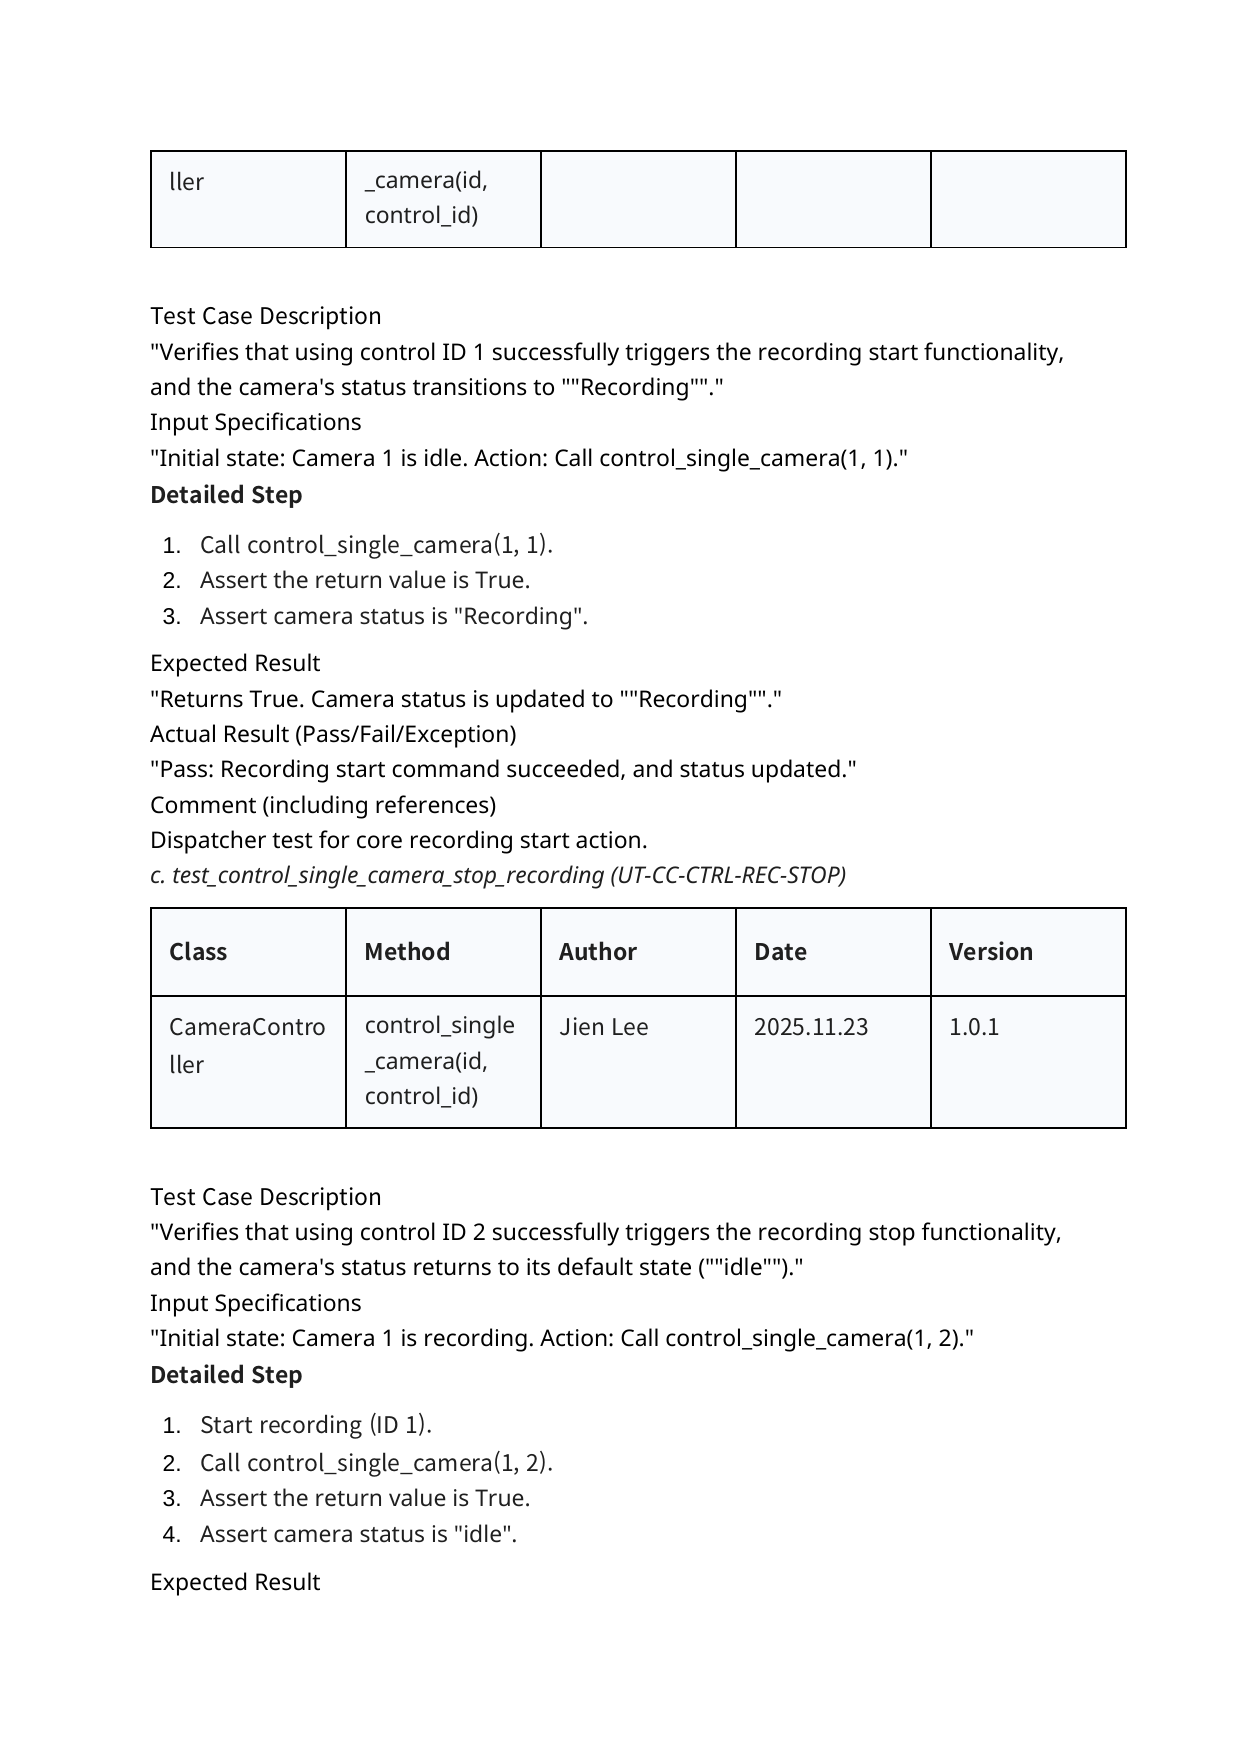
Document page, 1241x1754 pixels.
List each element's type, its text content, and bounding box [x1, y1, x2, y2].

text Dispatcher test for core recording start action. [150, 824, 1090, 855]
text Expected Result [150, 647, 1090, 679]
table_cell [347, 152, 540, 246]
list Assert the return value is True. [162, 564, 1090, 596]
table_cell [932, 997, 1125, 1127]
text "Pass: Recording start command succeeded, and status updated." [150, 753, 1090, 784]
list Call control_single_camera(1, 1). [162, 527, 1090, 560]
text Detailed Step [150, 477, 1090, 510]
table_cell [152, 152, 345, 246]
list Assert camera status is "Recording". [162, 599, 1090, 631]
text "Verifies that using control ID 2 successfully triggers the recording stop functionality, and the camera's status returns to its default state (""idle"")." [150, 1216, 1090, 1283]
list Assert the return value is True. [162, 1482, 1090, 1513]
text Input Specifications [150, 1287, 1090, 1318]
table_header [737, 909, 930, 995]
text "Verifies that using control ID 1 successfully triggers the recording start functionality, and the camera's status transitions to ""Recording""." [150, 336, 1090, 402]
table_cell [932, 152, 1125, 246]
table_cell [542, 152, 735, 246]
list Start recording (ID 1). [162, 1407, 1090, 1441]
text Input Specifications [150, 406, 1090, 437]
text "Initial state: Camera 1 is recording. Action: Call control_single_camera(1, 2)." [150, 1322, 1090, 1353]
text "Returns True. Camera status is updated to ""Recording""." [150, 683, 1090, 714]
list Assert camera status is "idle". [162, 1518, 1090, 1549]
text "Initial state: Camera 1 is idle. Action: Call control_single_camera(1, 1)." [150, 441, 1090, 473]
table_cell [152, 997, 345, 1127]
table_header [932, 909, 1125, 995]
text Detailed Step [150, 1357, 1090, 1391]
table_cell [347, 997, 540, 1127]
list Call control_single_camera(1, 2). [162, 1445, 1090, 1478]
text Comment (including references) [150, 789, 1090, 820]
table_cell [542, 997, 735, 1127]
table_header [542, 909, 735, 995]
text Test Case Description [150, 298, 1090, 331]
subtitle c. test_control_single_camera_stop_recording (UT-CC-CTRL-REC-STOP) [150, 859, 1090, 891]
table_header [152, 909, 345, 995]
text Test Case Description [150, 1178, 1090, 1212]
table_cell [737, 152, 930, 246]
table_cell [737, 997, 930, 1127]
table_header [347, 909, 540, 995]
text Expected Result [150, 1565, 1090, 1597]
text Actual Result (Pass/Fail/Exception) [150, 718, 1090, 749]
